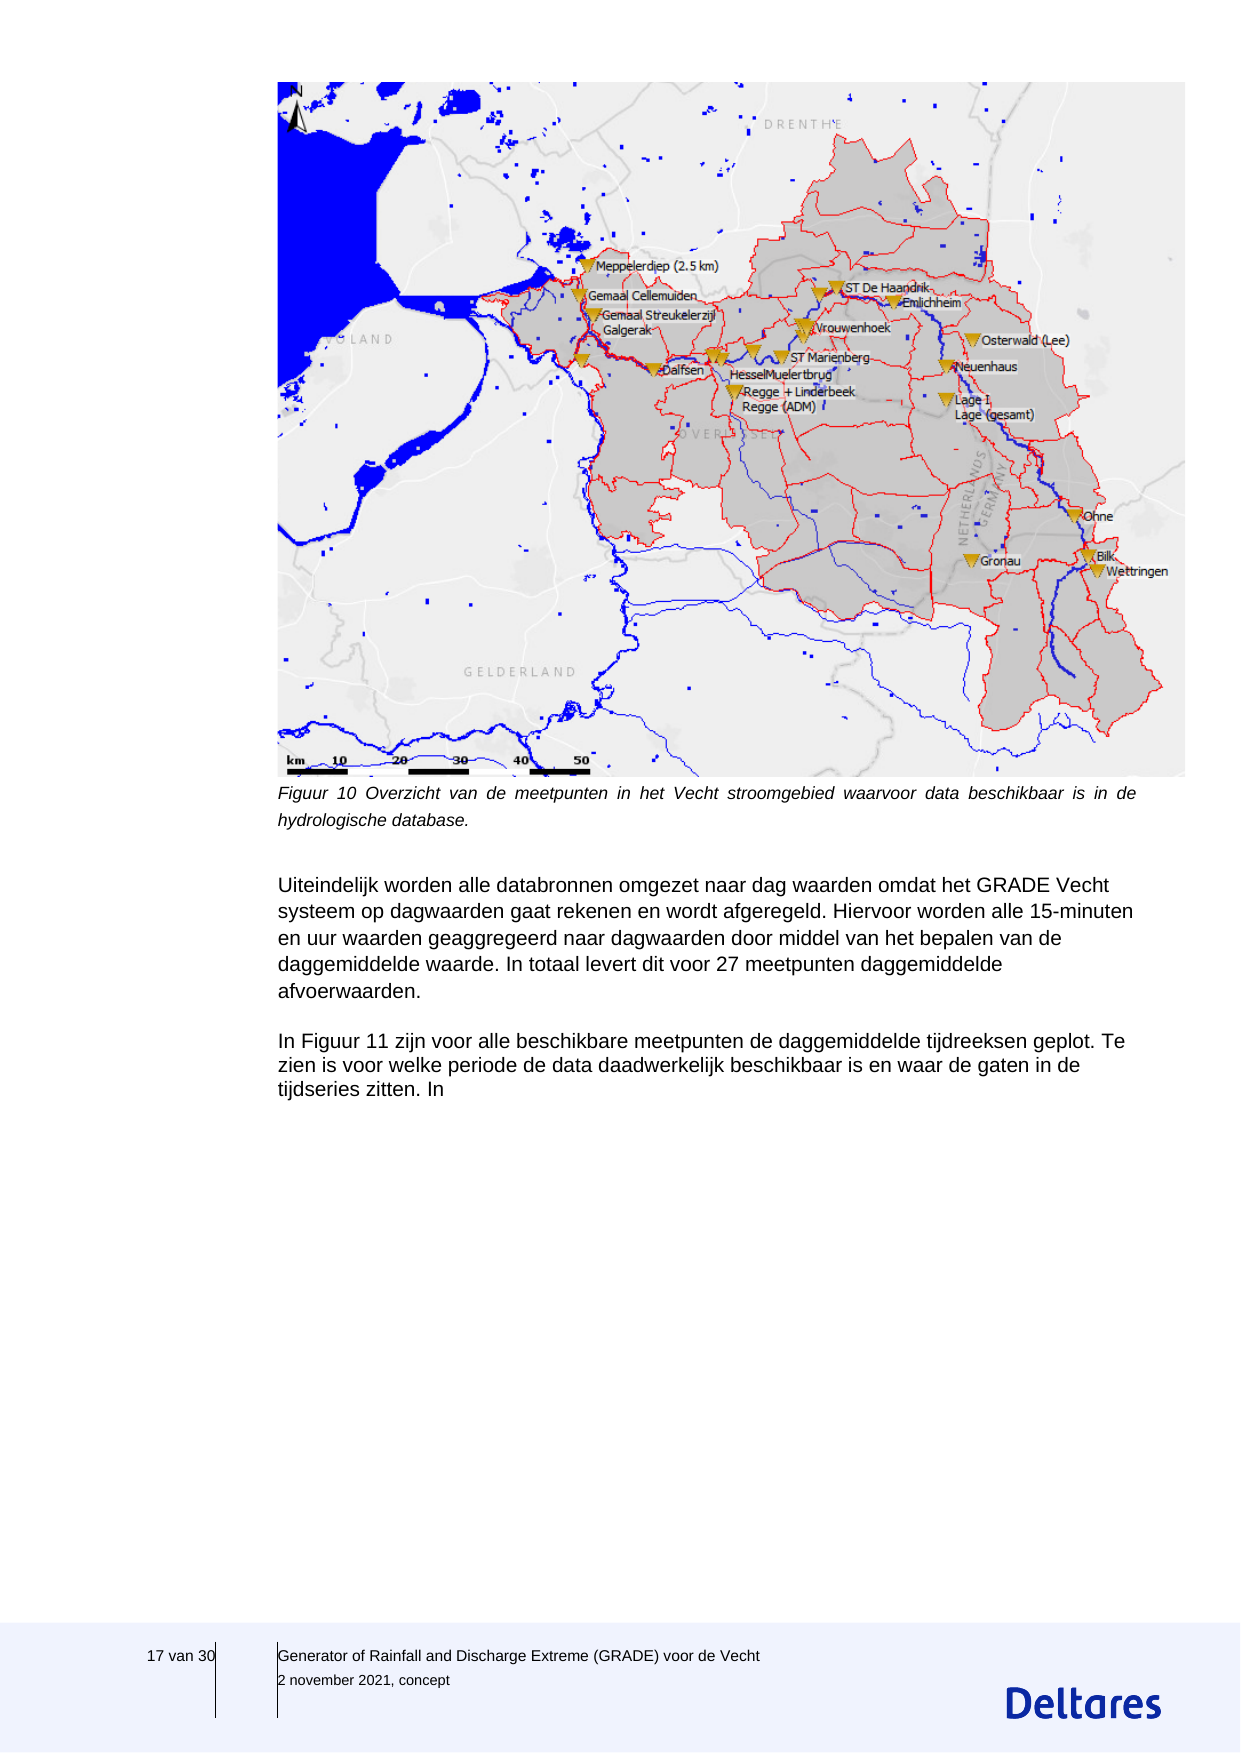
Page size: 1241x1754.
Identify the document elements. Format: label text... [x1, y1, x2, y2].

picture [277, 82, 1186, 777]
picture [1006, 1687, 1161, 1719]
text Uiteindelijk worden alle databronnen omgezet naar dag waarden omdat het GRADE Vecht systeem op dagwaarden gaat rekenen en wordt afgeregeld. Hiervoor worden alle 15-minuten en uur waarden geaggregeerd naar dagwaarden door middel van het bepalen van de daggemiddelde waarde. In totaal levert dit voor 27 meetpunten daggemiddelde afvoerwaarden. [278, 870, 1140, 1003]
text In Figuur 11 zijn voor alle beschikbare meetpunten de daggemiddelde tijdreeksen geplot. Te zien is voor welke periode de data daadwerkelijk beschikbaar is en waar de gaten in de tijdseries zitten. In [278, 1029, 1140, 1101]
